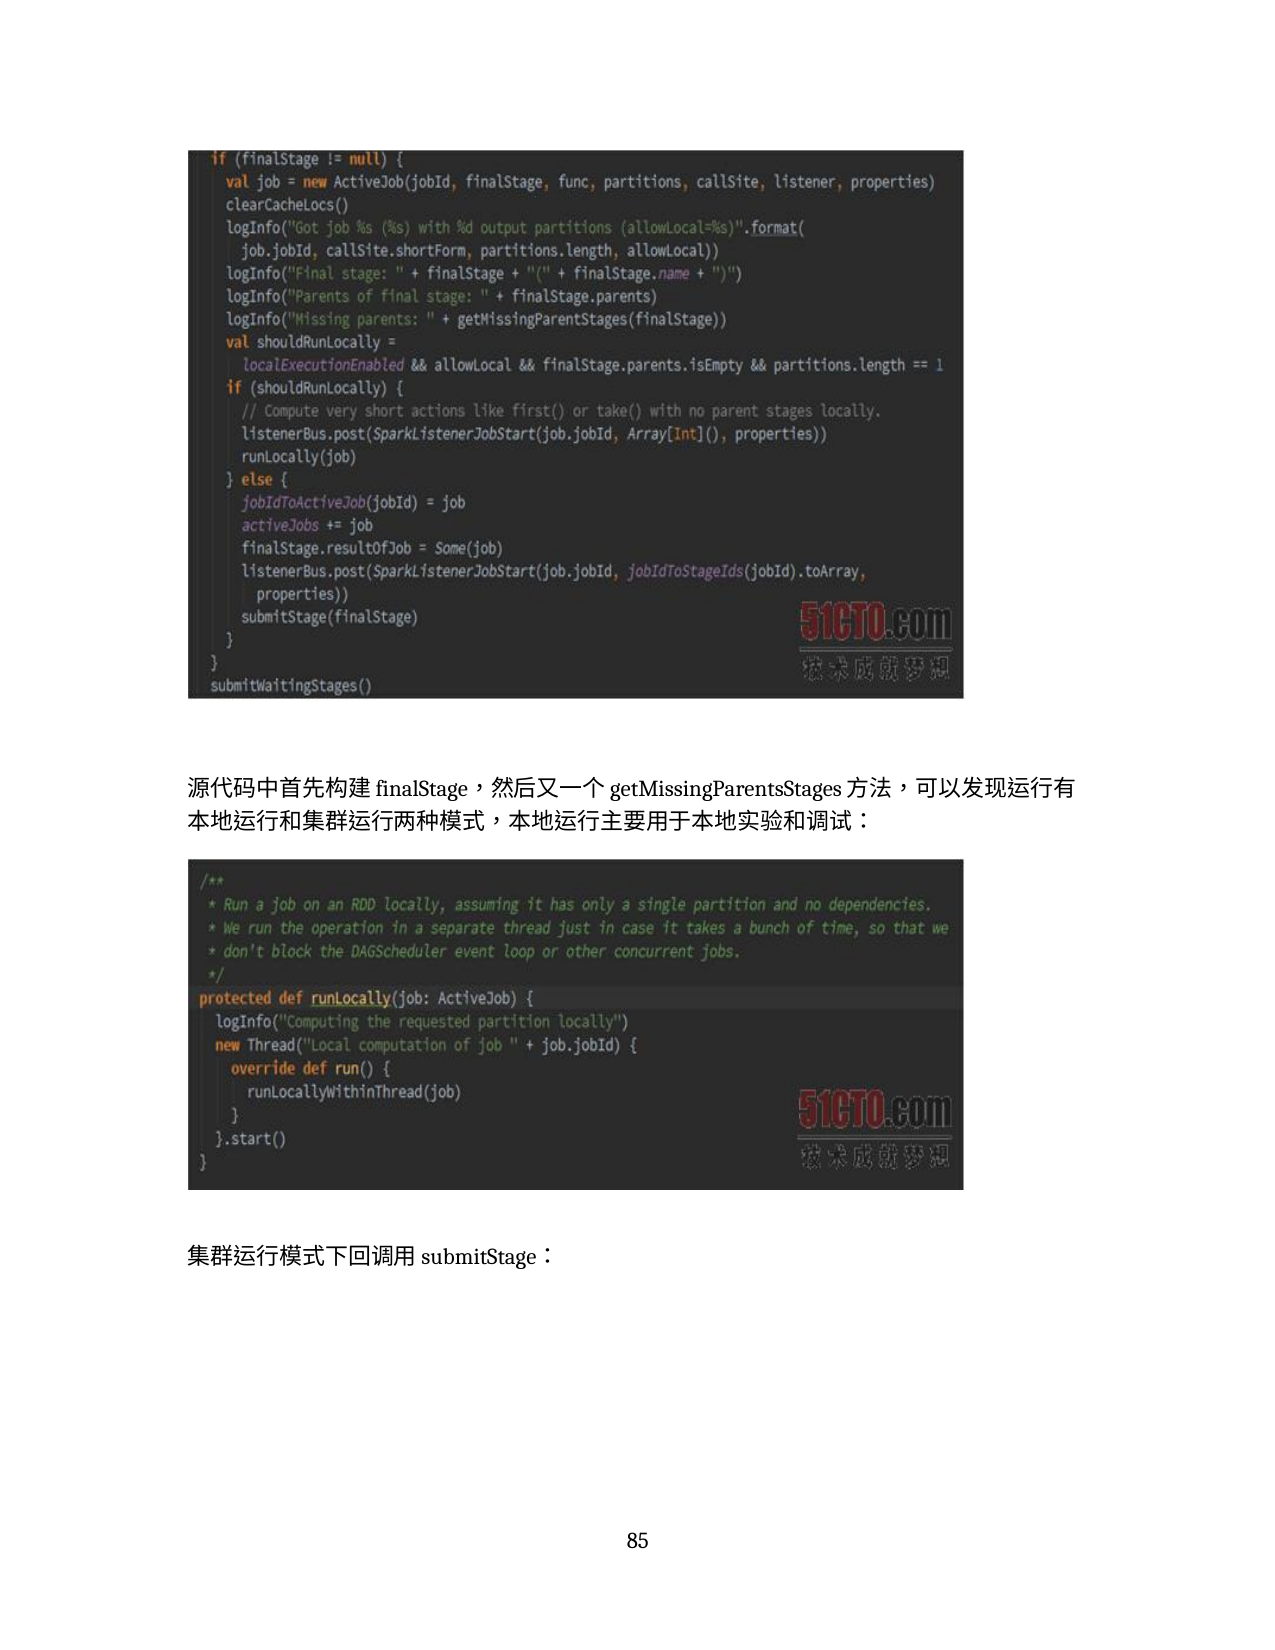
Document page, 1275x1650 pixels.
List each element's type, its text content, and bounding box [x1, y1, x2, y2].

text 集群运行模式下回调用submitStage： [187, 1212, 1087, 1271]
picture [187, 858, 966, 1190]
text 源代码中首先构建finalStage，然后又一个getMissingParentsStages方法，可以发现运行有本地运行和集群运行两种模式，本地运行主要用于本地实验和调试： [187, 772, 1087, 836]
picture [187, 150, 966, 702]
